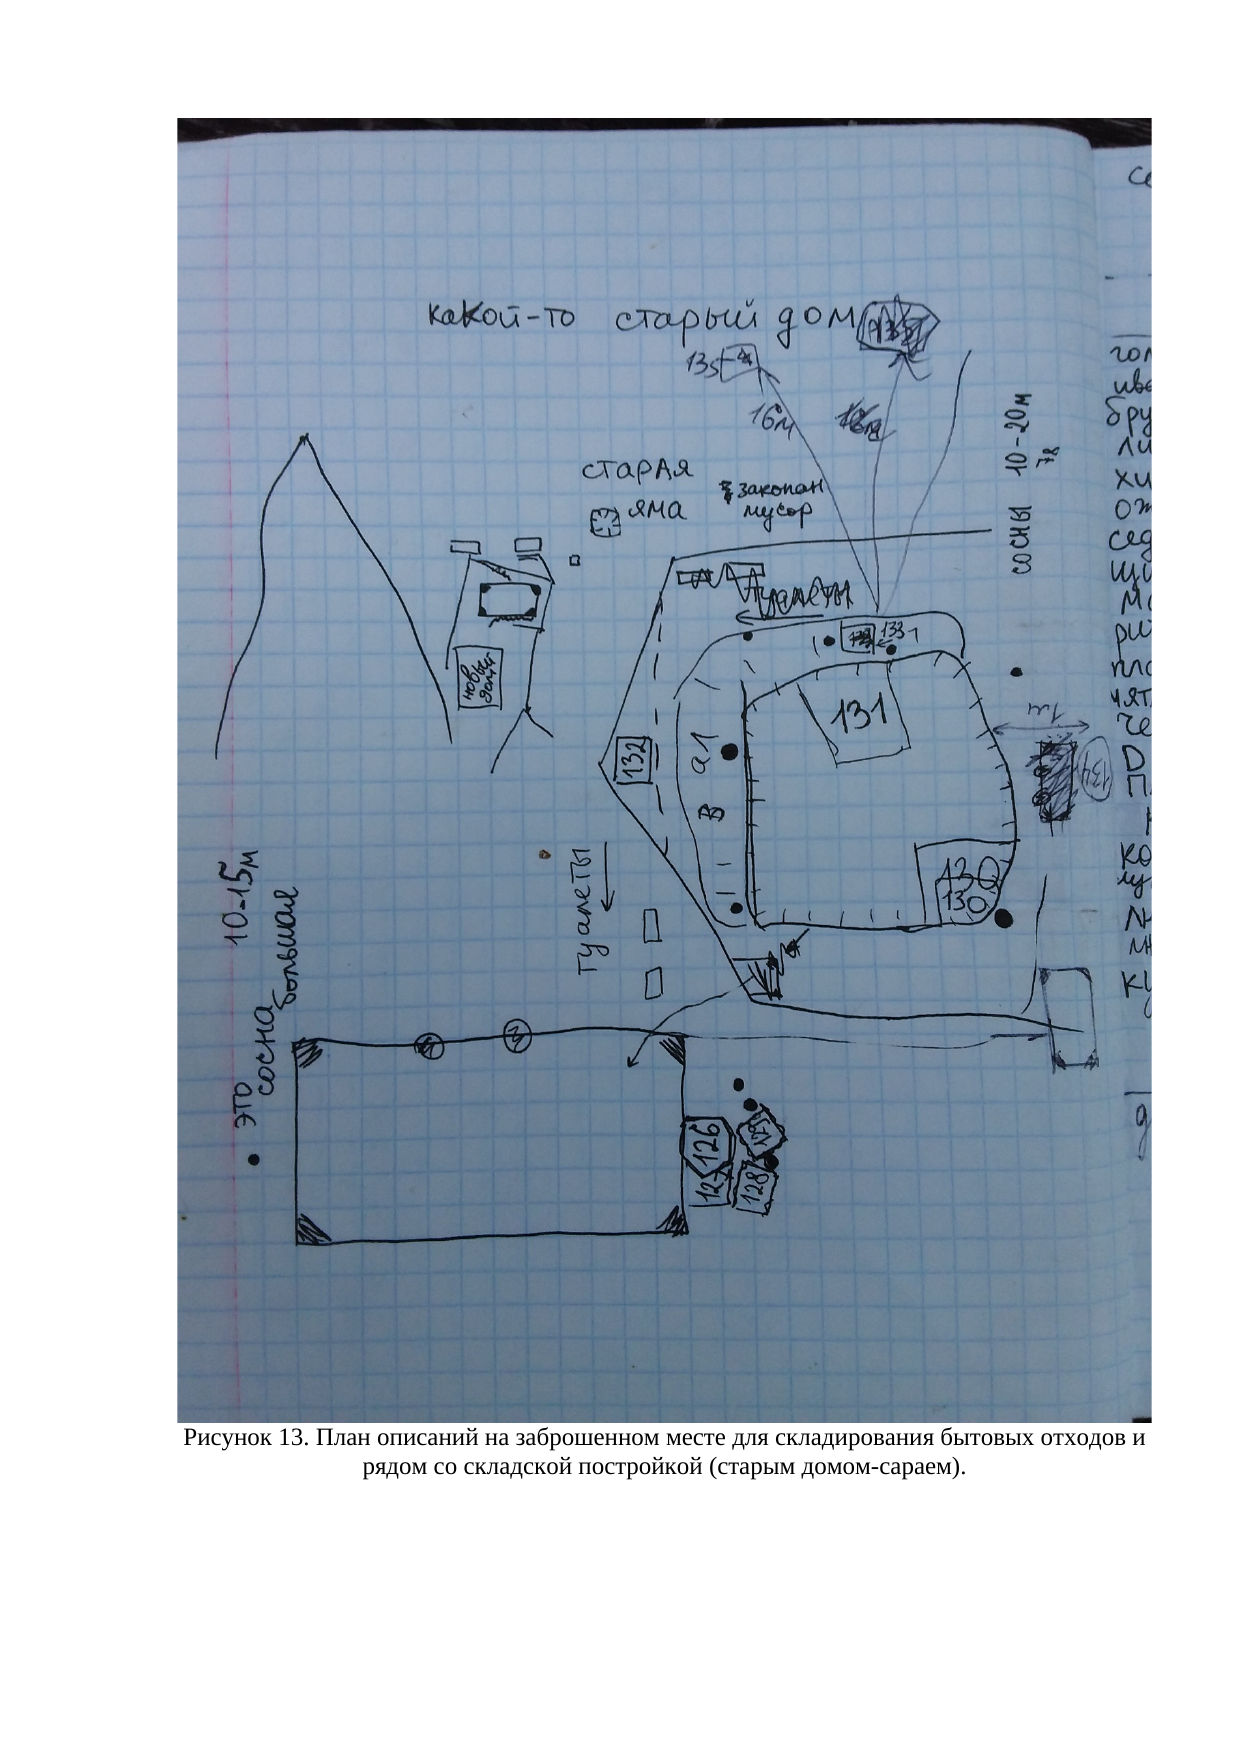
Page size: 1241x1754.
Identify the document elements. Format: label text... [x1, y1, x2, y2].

picture [177, 118, 1152, 1423]
text Рисунок 13. План описаний на заброшенном месте для складирования бытовых отходов и рядом со складской постройкой (старым домом-сараем). [177, 1423, 1152, 1480]
